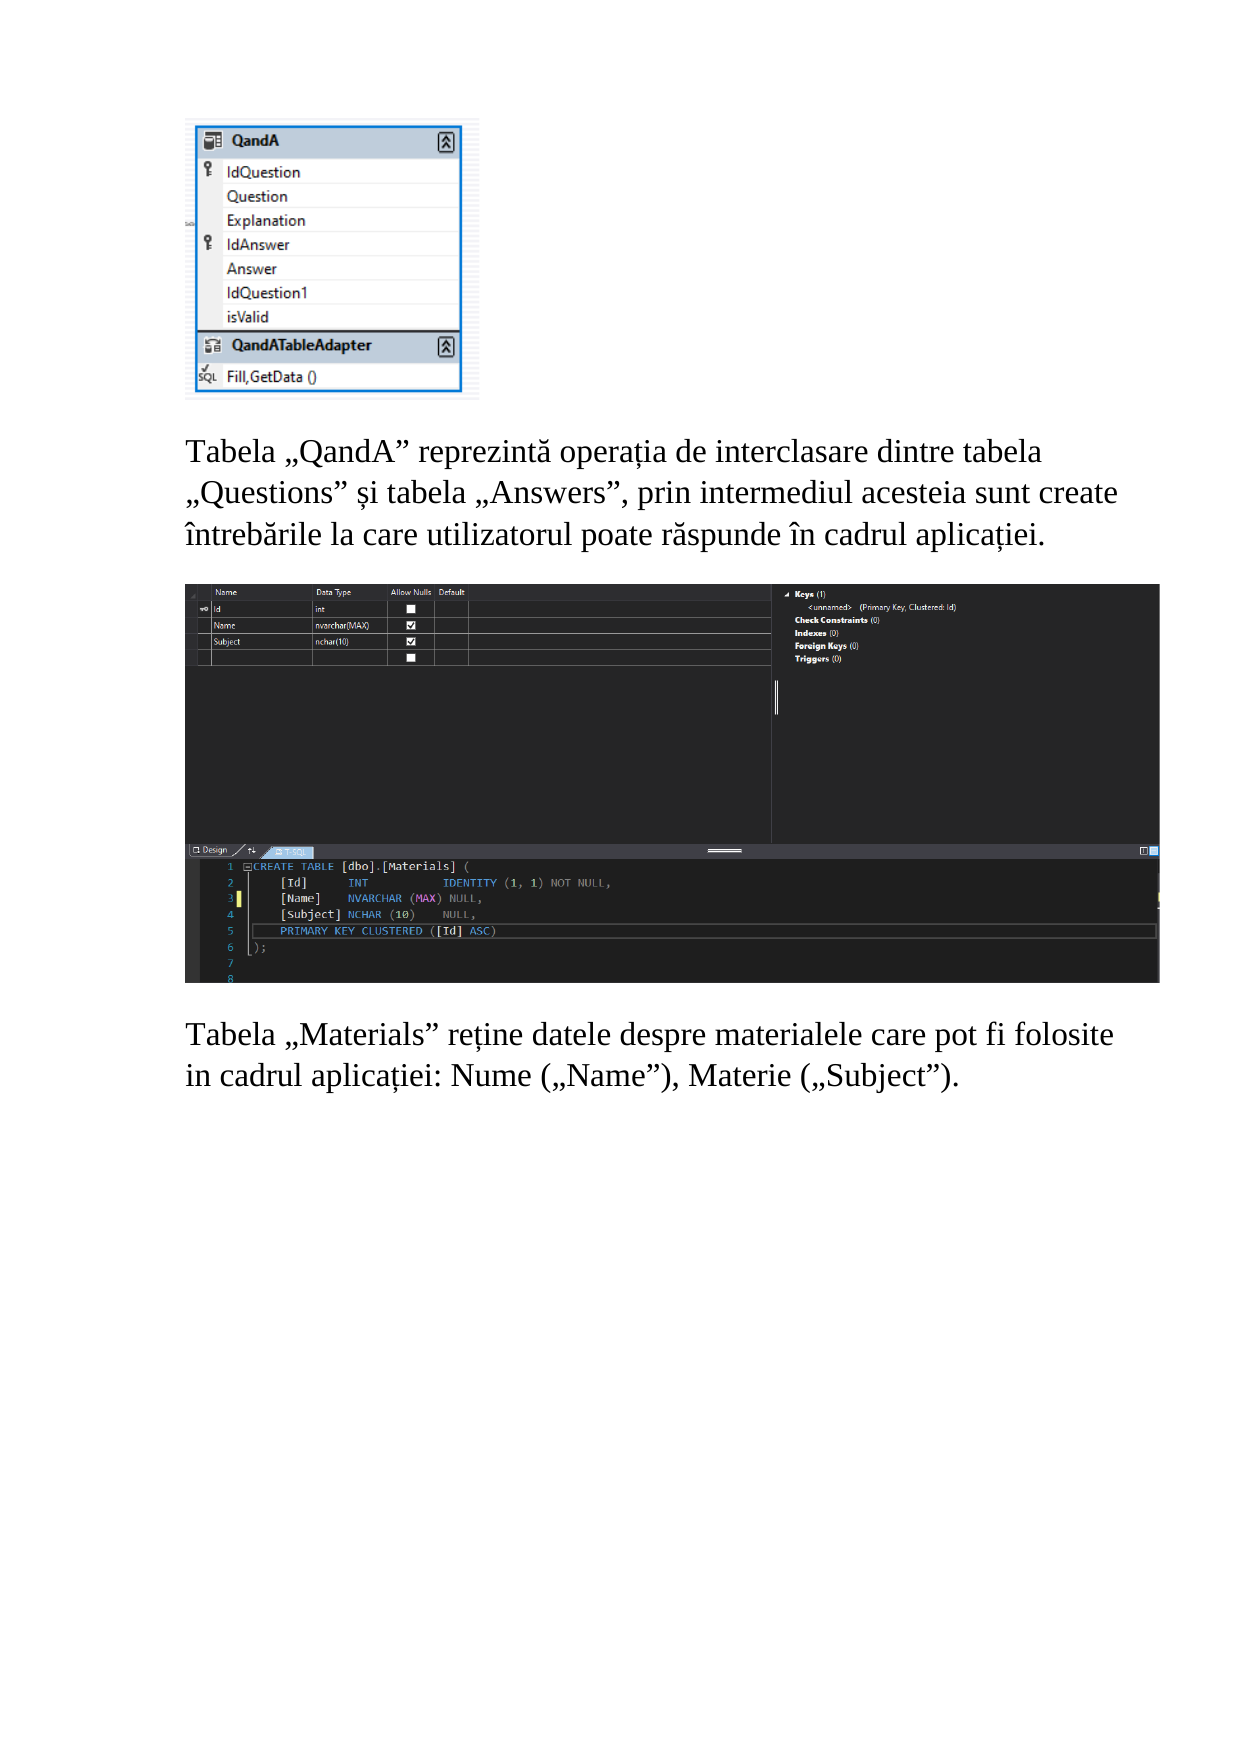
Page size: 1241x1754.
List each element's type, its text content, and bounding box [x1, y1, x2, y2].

text Tabela „Materials” reține datele despre materialele care pot fi folosite in cadrul aplicației: Nume („Name”), Materie („Subject”). [185, 1014, 1122, 1093]
picture [185, 584, 1160, 983]
picture [185, 118, 480, 400]
text Tabela „QandA” reprezintă operația de interclasare dintre tabela „Questions” și tabela „Answers”, prin intermediul acesteia sunt create întrebările la care utilizatorul poate răspunde în cadrul aplicației. [185, 431, 1122, 552]
